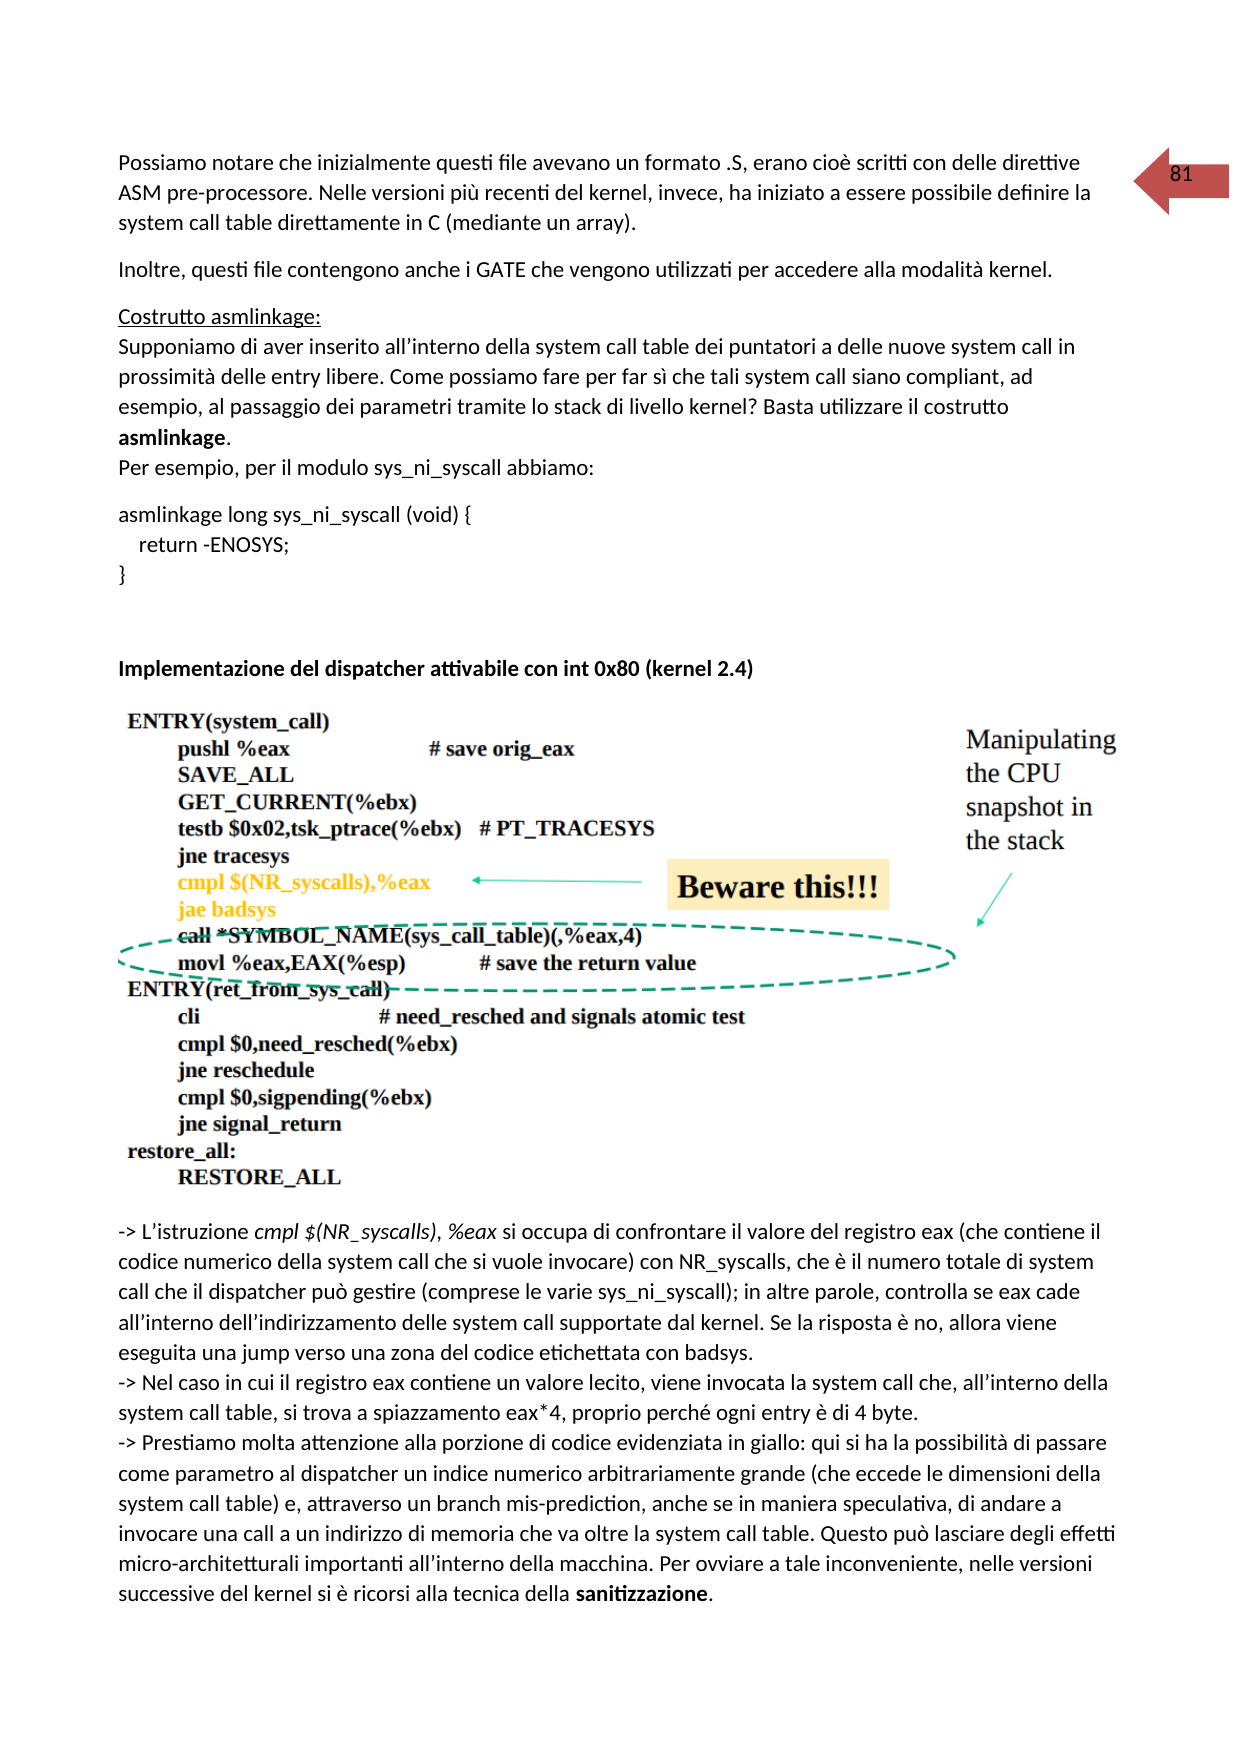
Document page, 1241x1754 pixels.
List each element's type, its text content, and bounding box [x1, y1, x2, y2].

text Possiamo notare che inizialmente questi file avevano un formato .S, erano cioè scritti con delle direttive ASM pre-processore. Nelle versioni più recenti del kernel, invece, ha iniziato a essere possibile definire la system call table direttamente in C (mediante un array). [118, 148, 1122, 236]
text Implementazione del dispatcher attivabile con int 0x80 (kernel 2.4) [118, 654, 1122, 682]
text -> L’istruzione cmpl $(NR_syscalls), %eax si occupa di confrontare il valore del registro eax (che contiene il codice numerico della system call che si vuole invocare) con NR_syscalls, che è il numero totale di system call che il dispatcher può gestire (comprese le varie sys_ni_syscall); in altre parole, controlla se eax cade all’interno dell’indirizzamento delle system call supportate dal kernel. Se la risposta è no, allora viene eseguita una jump verso una zona del codice etichettata con badsys. -> Nel caso in cui il registro eax contiene un valore lecito, viene invocata la system call che, all’interno della system call table, si trova a spiazzamento eax*4, proprio perché ogni entry è di 4 byte. -> Prestiamo molta attenzione alla porzione di codice evidenziata in giallo: qui si ha la possibilità di passare come parametro al dispatcher un indice numerico arbitrariamente grande (che eccede le dimensioni della system call table) e, attraverso un branch mis-prediction, anche se in maniera speculativa, di andare a invocare una call a un indirizzo di memoria che va oltre la system call table. Questo può lasciare degli effetti micro-architetturali importanti all’interno della macchina. Per ovviare a tale inconveniente, nelle versioni successive del kernel si è ricorsi alla tecnica della sanitizzazione. [118, 1217, 1122, 1608]
picture [118, 700, 1122, 1199]
text asmlinkage long sys_ni_syscall (void) { return -ENOSYS; } [118, 500, 1122, 588]
text Inoltre, questi file contengono anche i GATE che vengono utilizzati per accedere alla modalità kernel. [118, 255, 1122, 283]
text Costrutto asmlinkage: Supponiamo di aver inserito all’interno della system call table dei puntatori a delle nuove system call in prossimità delle entry libere. Come possiamo fare per far sì che tali system call siano compliant, ad esempio, al passaggio dei parametri tramite lo stack di livello kernel? Basta utilizzare il costrutto asmlinkage. Per esempio, per il modulo sys_ni_syscall abbiamo: [118, 302, 1122, 481]
